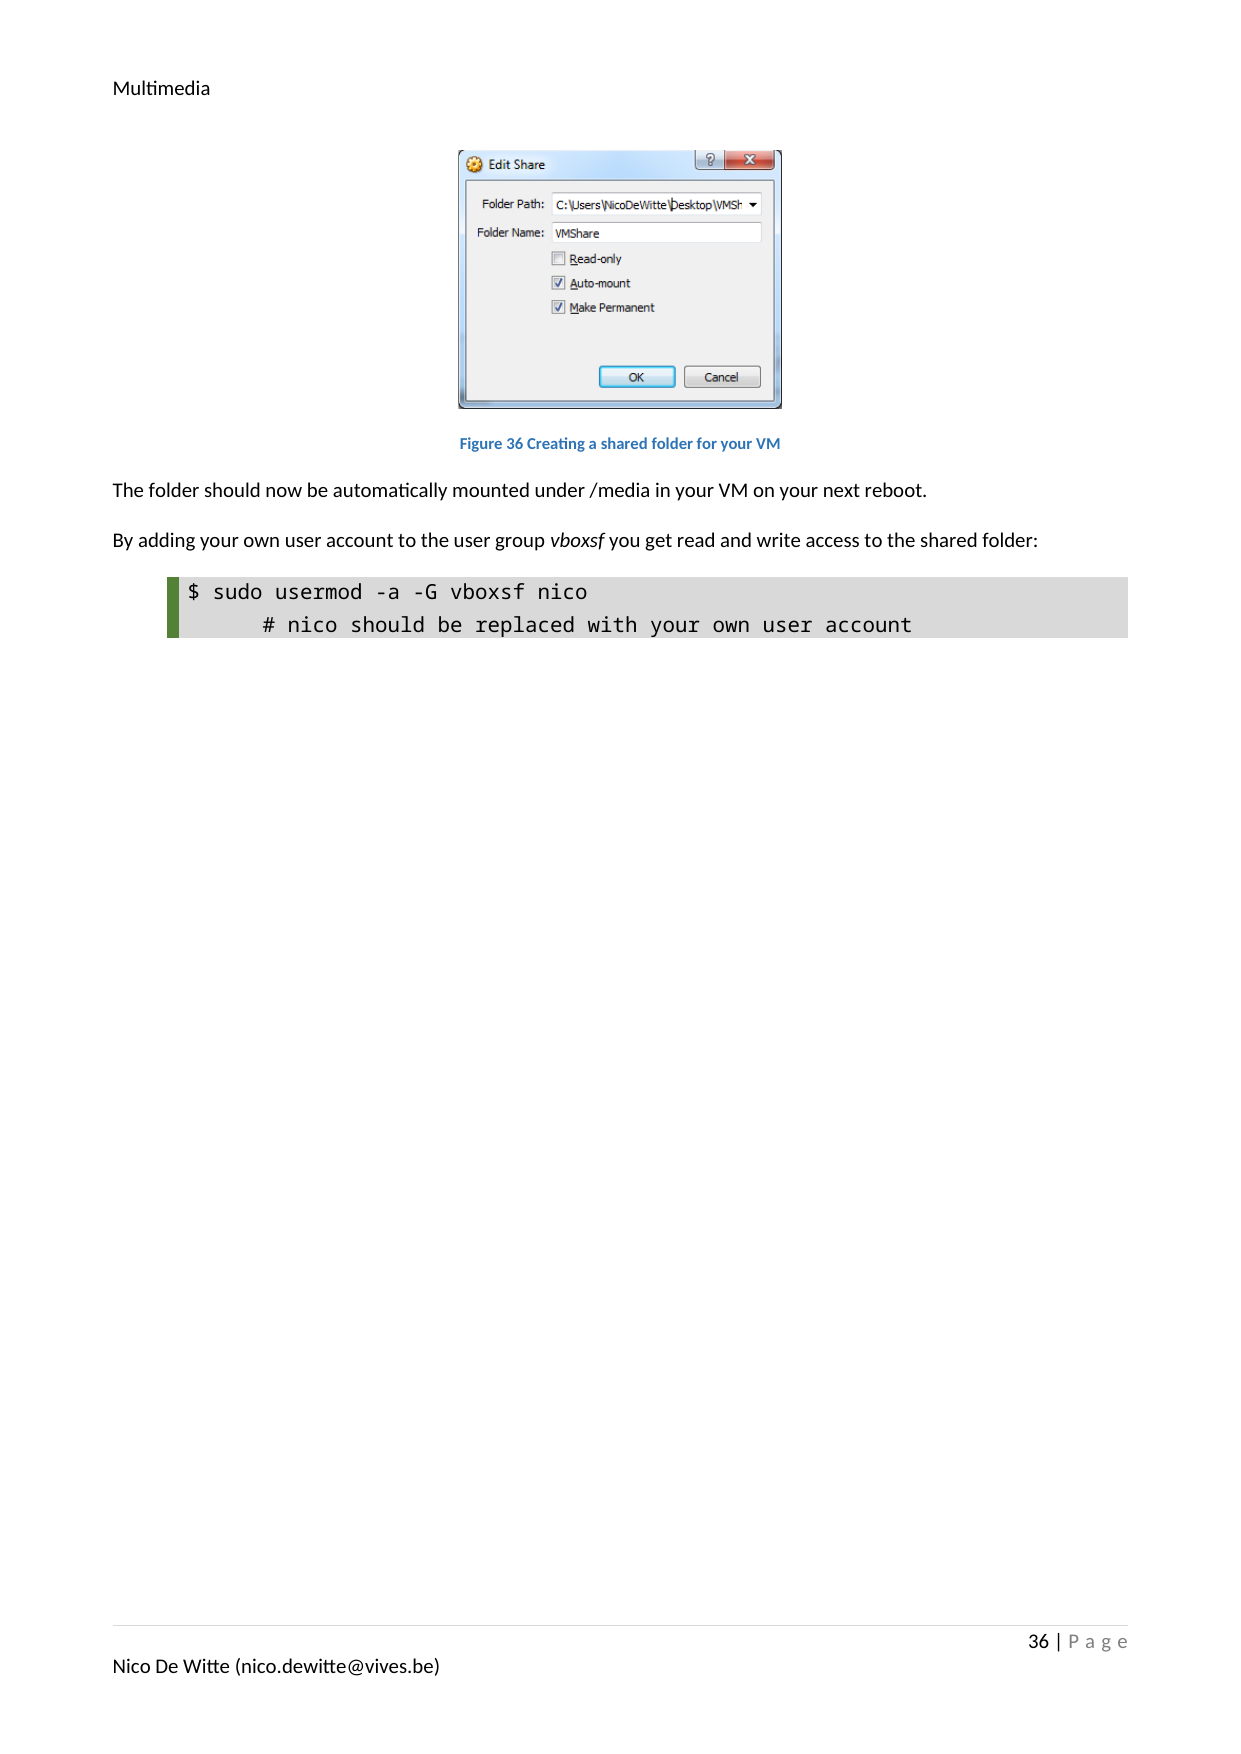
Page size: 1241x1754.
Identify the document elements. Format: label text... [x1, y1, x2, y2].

text The folder should now be automatically mounted under /media in your VM on your next reboot. [112, 477, 1128, 502]
text $ sudo usermod -a -G vboxsf nico [179, 577, 1128, 606]
picture [458, 150, 782, 409]
text # nico should be replaced with your own user account [179, 610, 1128, 638]
text By adding your own user account to the user group vboxsf you get read and write access to the shared folder: [112, 527, 1128, 552]
